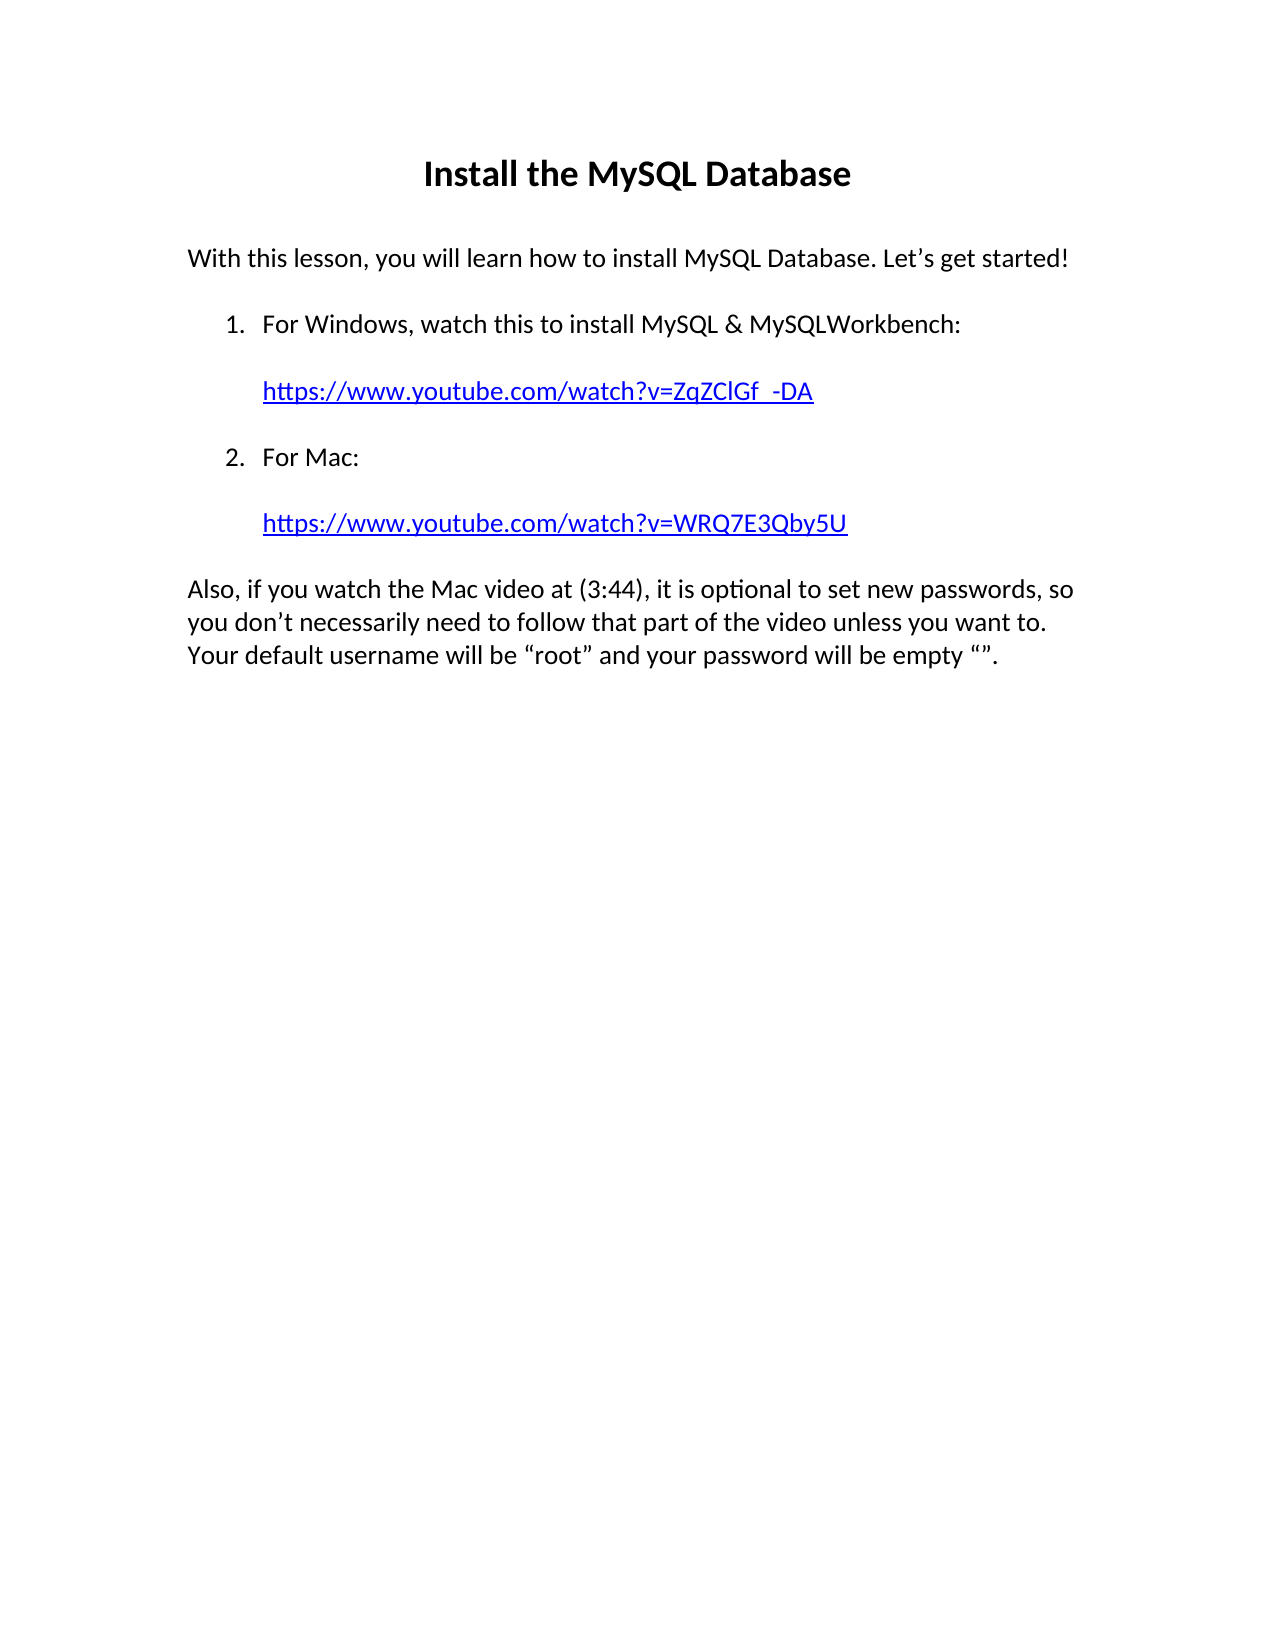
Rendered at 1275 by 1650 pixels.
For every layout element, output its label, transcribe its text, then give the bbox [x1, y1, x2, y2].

text Install the MySQL Database [187, 150, 1087, 196]
text https://www.youtube.com/watch?v=WRQ7E3Qby5U [187, 506, 1087, 539]
list For Mac: [225, 440, 1087, 473]
text Also, if you watch the Mac video at (3:44), it is optional to set new passwords, so you don’t necessarily need to follow that part of the video unless you want to. Your default username will be “root” and your password will be empty “”. [187, 572, 1087, 671]
text With this lesson, you will learn how to install MySQL Database. Let’s get started! [187, 242, 1087, 275]
list https://www.youtube.com/watch?v=ZqZClGf_-DA [262, 374, 1087, 407]
list For Windows, watch this to install MySQL & MySQLWorkbench: [225, 308, 1087, 341]
